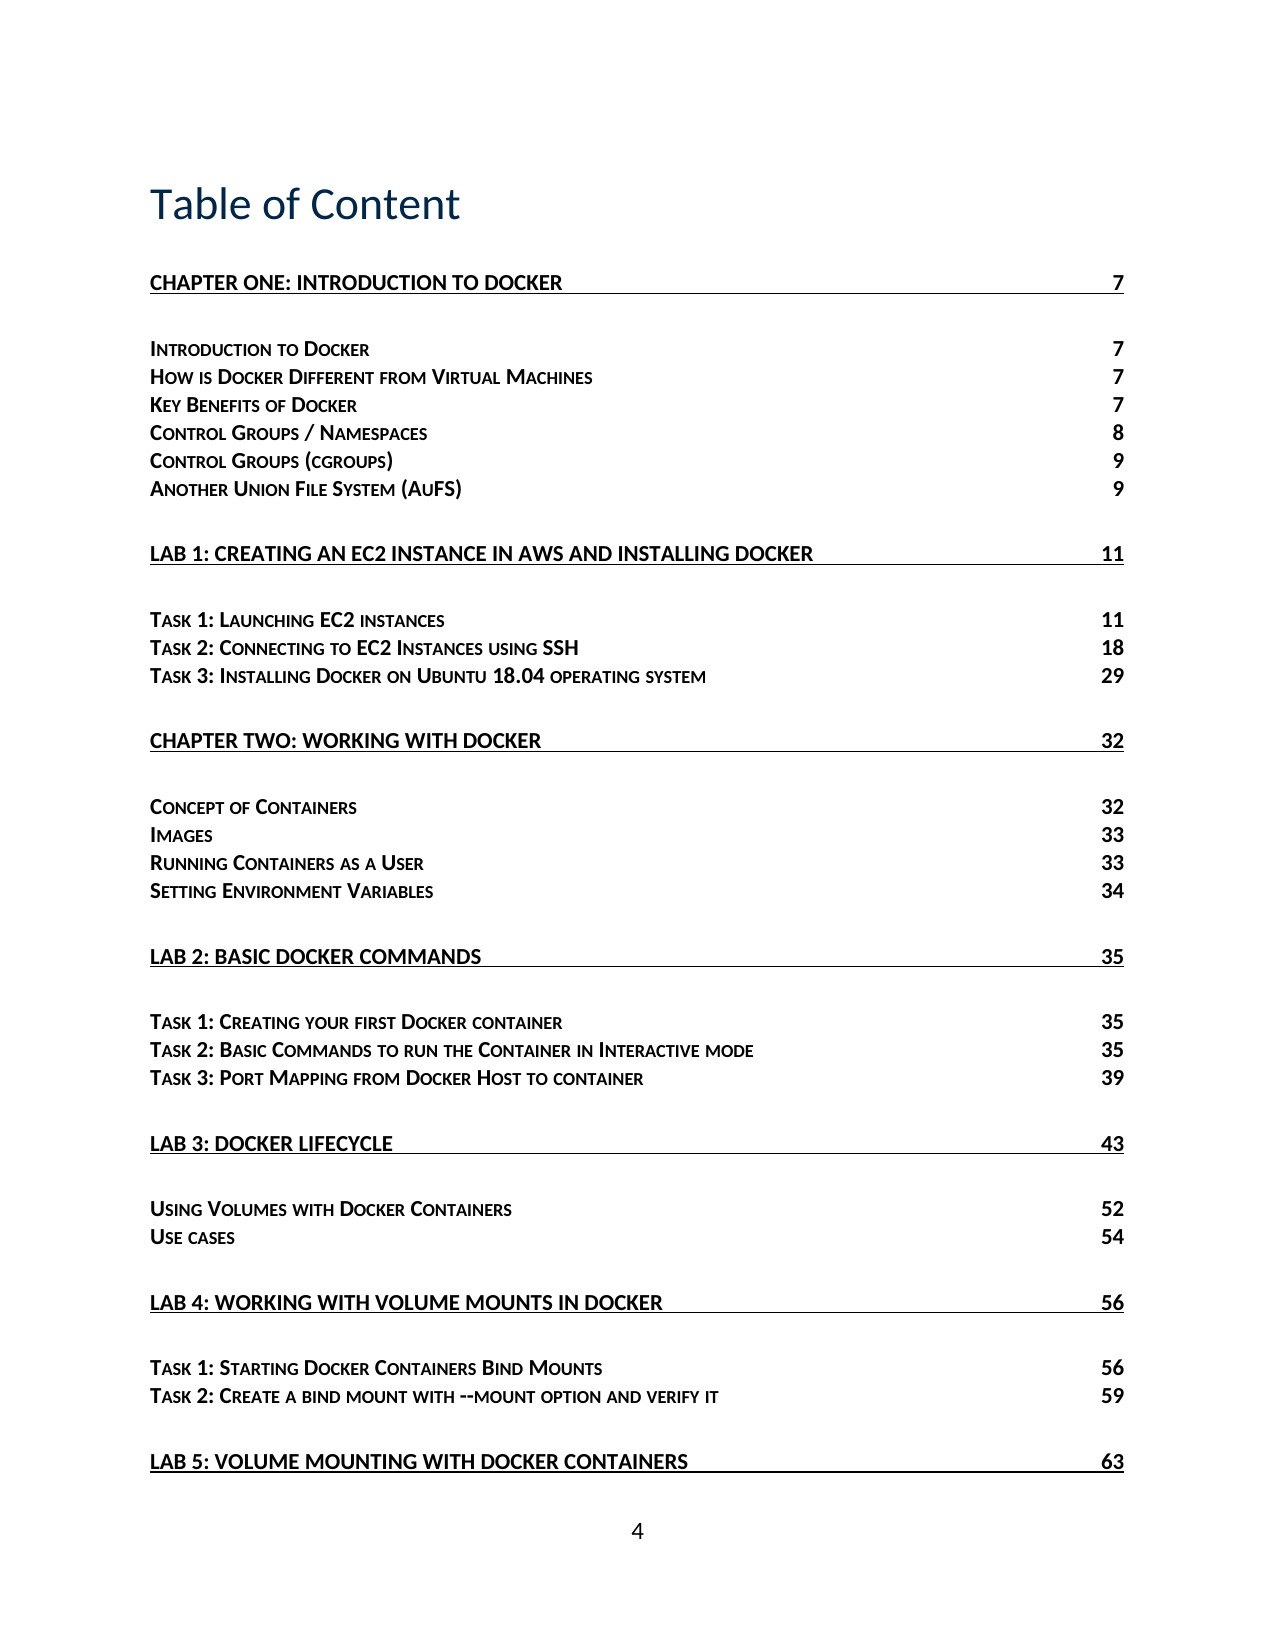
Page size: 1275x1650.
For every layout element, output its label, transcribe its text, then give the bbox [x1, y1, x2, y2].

text Task 1: Starting Docker Containers Bind Mounts 56 [150, 1353, 1125, 1381]
text Use cases 54 [150, 1222, 1125, 1250]
text Task 2: Basic Commands to run the Container in Interactive mode 35 [150, 1035, 1125, 1063]
text Key Benefits of Docker 7 [150, 390, 1125, 418]
text Images 33 [150, 820, 1125, 848]
text Task 2: Connecting to EC2 Instances using SSH 18 [150, 633, 1125, 661]
text Setting Environment Variables 34 [150, 876, 1125, 904]
text Lab 2: Basic Docker Commands 35 [150, 942, 1125, 970]
text Introduction to Docker 7 [150, 334, 1125, 362]
text How is Docker Different from Virtual Machines 7 [150, 362, 1125, 390]
text Control Groups (cgroups) 9 [150, 446, 1125, 474]
text Concept of Containers 32 [150, 792, 1125, 820]
text Running Containers as a User 33 [150, 848, 1125, 876]
text Task 2: Create a bind mount with --mount option and verify it 59 [150, 1381, 1125, 1409]
text Another Union File System (AuFS) 9 [150, 474, 1125, 502]
text Task 3: Installing Docker on Ubuntu 18.04 operating system 29 [150, 661, 1125, 689]
text Using Volumes with Docker Containers 52 [150, 1194, 1125, 1222]
text Task 1: Creating your first Docker container 35 [150, 1007, 1125, 1035]
text Task 3: Port Mapping from Docker Host to container 39 [150, 1063, 1125, 1091]
text Chapter Two: Working with Docker 32 [150, 727, 1125, 755]
text Lab 5: Volume Mounting with Docker Containers 63 [150, 1447, 1125, 1475]
text Control Groups / Namespaces 8 [150, 418, 1125, 446]
text Lab 1: Creating an EC2 Instance in AWS and Installing Docker 11 [150, 539, 1125, 568]
text Task 1: Launching EC2 instances 11 [150, 605, 1125, 633]
text Lab 4: Working with volume mounts in Docker 56 [150, 1288, 1125, 1316]
text Lab 3: Docker Lifecycle 43 [150, 1129, 1125, 1157]
subtitle Table of Content [150, 175, 1125, 231]
text Chapter One: Introduction to Docker 7 [150, 268, 1125, 296]
